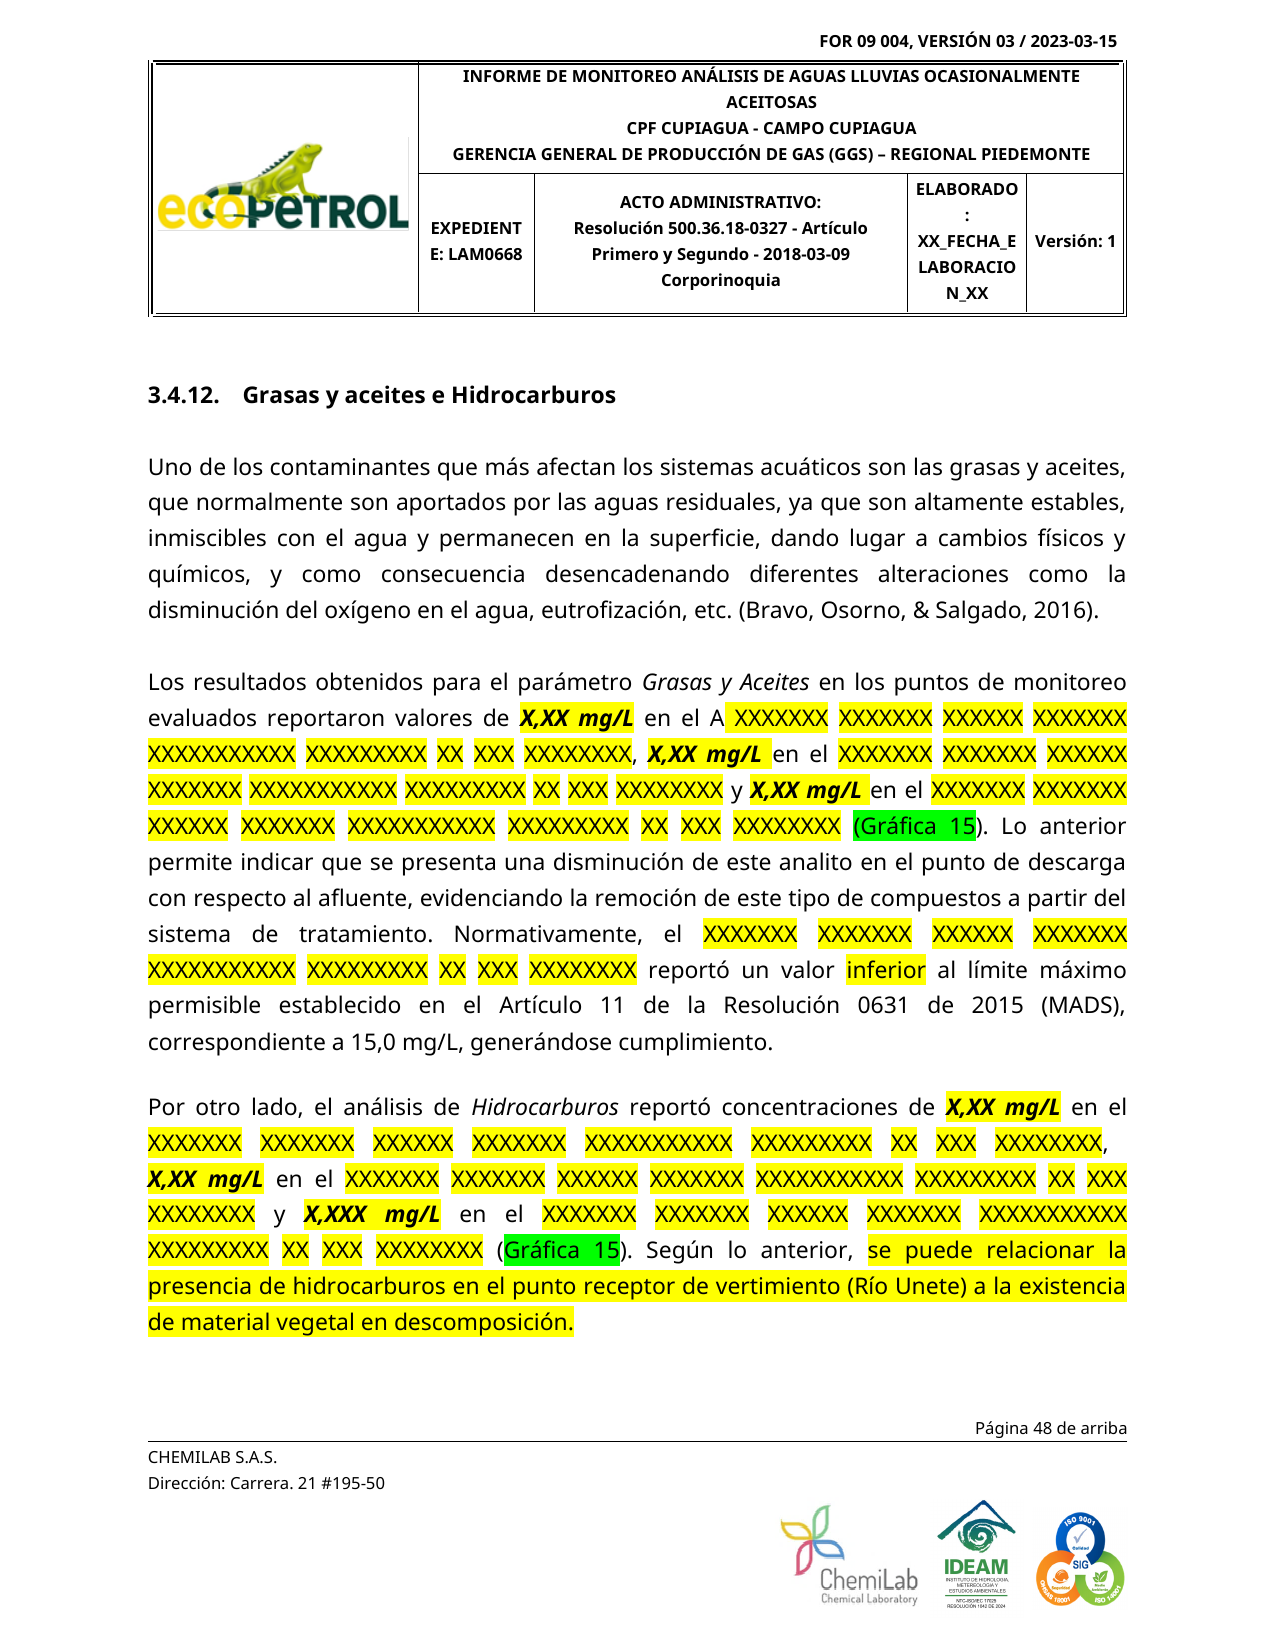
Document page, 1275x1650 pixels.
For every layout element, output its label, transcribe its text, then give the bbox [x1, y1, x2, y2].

picture [1032, 1507, 1128, 1610]
text Los resultados obtenidos para el parámetro Grasas y Aceites en los puntos de monitoreo evaluados reportaron valores de X,XX mg/L en el A XXXXXXX XXXXXXX XXXXXX XXXXXXX XXXXXXXXXXX XXXXXXXXX XX XXX XXXXXXXX, X,XX mg/L en el XXXXXXX XXXXXXX XXXXXX XXXXXXX XXXXXXXXXXX XXXXXXXXX XX XXX XXXXXXXX y X,XX mg/L en el XXXXXXX XXXXXXX XXXXXX XXXXXXX XXXXXXXXXXX XXXXXXXXX XX XXX XXXXXXXX (Gráfica 15). Lo anterior permite indicar que se presenta una disminución de este analito en el punto de descarga con respecto al afluente, evidenciando la remoción de este tipo de compuestos a partir del sistema de tratamiento. Normativamente, el XXXXXXX XXXXXXX XXXXXX XXXXXXX XXXXXXXXXXX XXXXXXXXX XX XXX XXXXXXXX reportó un valor inferior al límite máximo permisible establecido en el Artículo 11 de la Resolución 0631 de 2015 (MADS), correspondiente a 15,0 mg/L, generándose cumplimiento. [148, 666, 1127, 1057]
text Uno de los contaminantes que más afectan los sistemas acuáticos son las grasas y aceites, que normalmente son aportados por las aguas residuales, ya que son altamente estables, inmiscibles con el agua y permanecen en la superficie, dando lugar a cambios físicos y químicos, y como consecuencia desencadenando diferentes alteraciones como la disminución del oxígeno en el agua, eutrofización, etc.. [148, 450, 1127, 625]
picture [157, 137, 411, 233]
text Por otro lado, el análisis de Hidrocarburos reportó concentraciones de X,XX mg/L en el XXXXXXX XXXXXXX XXXXXX XXXXXXX XXXXXXXXXXX XXXXXXXXX XX XXX XXXXXXXX, X,XX mg/L en el XXXXXXX XXXXXXX XXXXXX XXXXXXX XXXXXXXXXXX XXXXXXXXX XX XXX XXXXXXXX y X,XXX mg/L en el XXXXXXX XXXXXXX XXXXXX XXXXXXX XXXXXXXXXXX XXXXXXXXX XX XXX XXXXXXXX (Gráfica 15). Según lo anterior, se puede relacionar la presencia de hidrocarburos en el punto receptor de vertimiento (Río Unete) a la existencia de material vegetal en descomposición. [148, 1302, 1127, 1337]
text Por otro lado, el análisis de Hidrocarburos reportó concentraciones de X,XX mg/L en el XXXXXXX XXXXXXX XXXXXX XXXXXXX XXXXXXXXXXX XXXXXXXXX XX XXX XXXXXXXX, X,XX mg/L en el XXXXXXX XXXXXXX XXXXXX XXXXXXX XXXXXXXXXXX XXXXXXXXX XX XXX XXXXXXXX y X,XXX mg/L en el XXXXXXX XXXXXXX XXXXXX XXXXXXX XXXXXXXXXXX XXXXXXXXX XX XXX XXXXXXXX (Gráfica 15). Según lo anterior, se puede relacionar la presencia de hidrocarburos en el punto receptor de vertimiento (Río Unete) a la existencia de material vegetal en descomposición. [148, 1091, 1127, 1270]
subtitle Grasas y aceites e Hidrocarburos [148, 378, 1127, 410]
picture [775, 1497, 1024, 1620]
